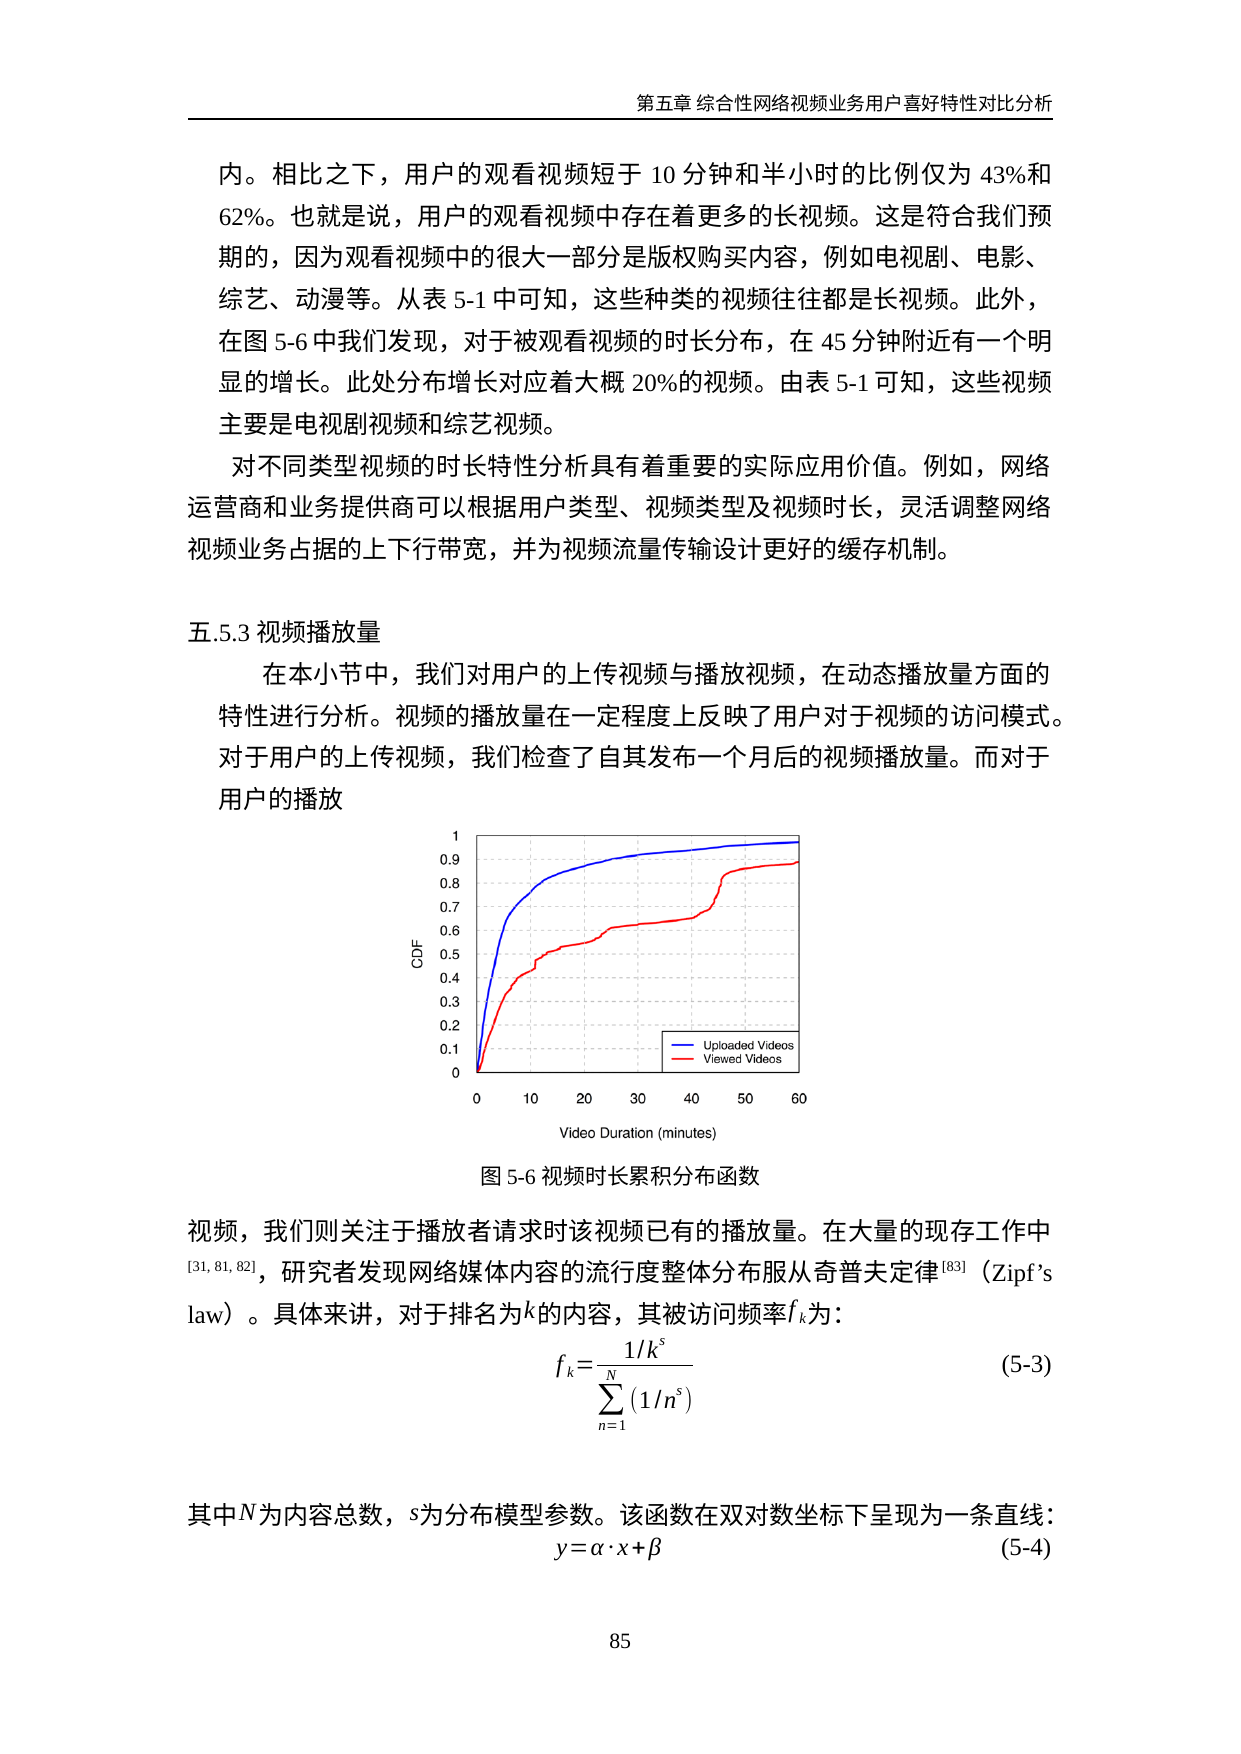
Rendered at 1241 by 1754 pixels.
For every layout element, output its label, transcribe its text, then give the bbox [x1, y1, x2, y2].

picture [406, 816, 835, 1160]
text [219, 150, 1053, 442]
text 视频播放量 [187, 608, 1053, 650]
text 图5-6 视频时长累积分布函数 [187, 1159, 1053, 1191]
text 在本小节中，我们对用户的上传视频与播放视频，在动态播放量方面的特性进行分析。视频的播放量在一定程度上反映了用户对于视频的访问模式。对于用户的上传视频，我们检查了自其发布一个月后的视频播放量。而对于用户的播放 [219, 650, 1053, 817]
text 其中为内容总数，为分布模型参数。该函数在双对数坐标下呈现为一条直线： [187, 1491, 1053, 1533]
text 对不同类型视频的时长特性分析具有着重要的实际应用价值。例如，网络运营商和业务提供商可以根据用户类型、视频类型及视频时长，灵活调整网络视频业务占据的上下行带宽，并为视频流量传输设计更好的缓存机制。 [187, 442, 1053, 567]
text 视频，我们则关注于播放者请求时该视频已有的播放量。在大量的现存工作中[31, 81, 82]，研究者发现网络媒体内容的流行度整体分布服从奇普夫定律[83]（Zipf’s law）。具体来讲，对于排名为的内容，其被访问频率为： [187, 1207, 1053, 1332]
